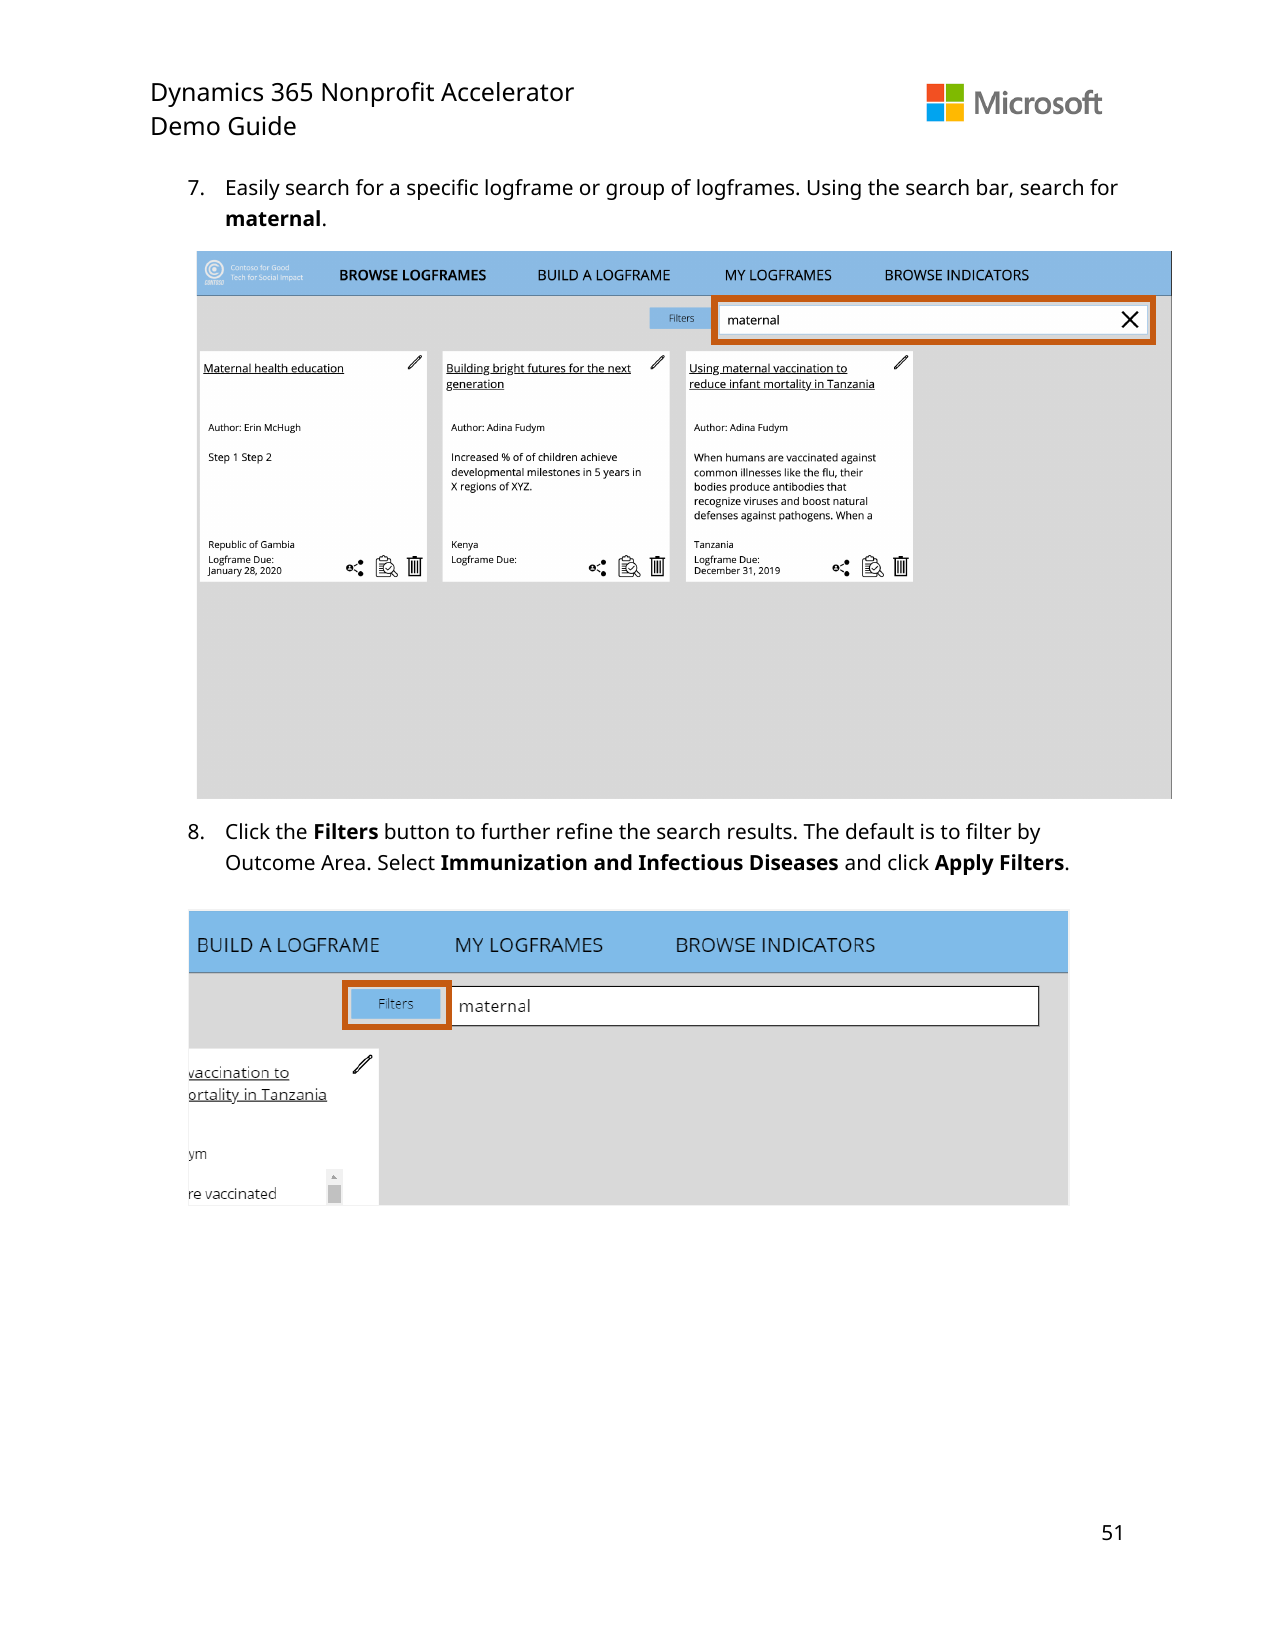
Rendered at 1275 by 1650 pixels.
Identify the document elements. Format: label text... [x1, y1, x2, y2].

list Click the Filters button to further refine the search results. The default is to filter by Outcome Area. Select Immunization and Infectious Diseases and click Apply Filters. [187, 817, 1125, 877]
picture [189, 911, 1068, 1205]
picture [196, 251, 1172, 799]
list Easily search for a specific logframe or group of logframes. Using the search bar, search for maternal. [187, 173, 1125, 232]
picture [926, 61, 1123, 131]
